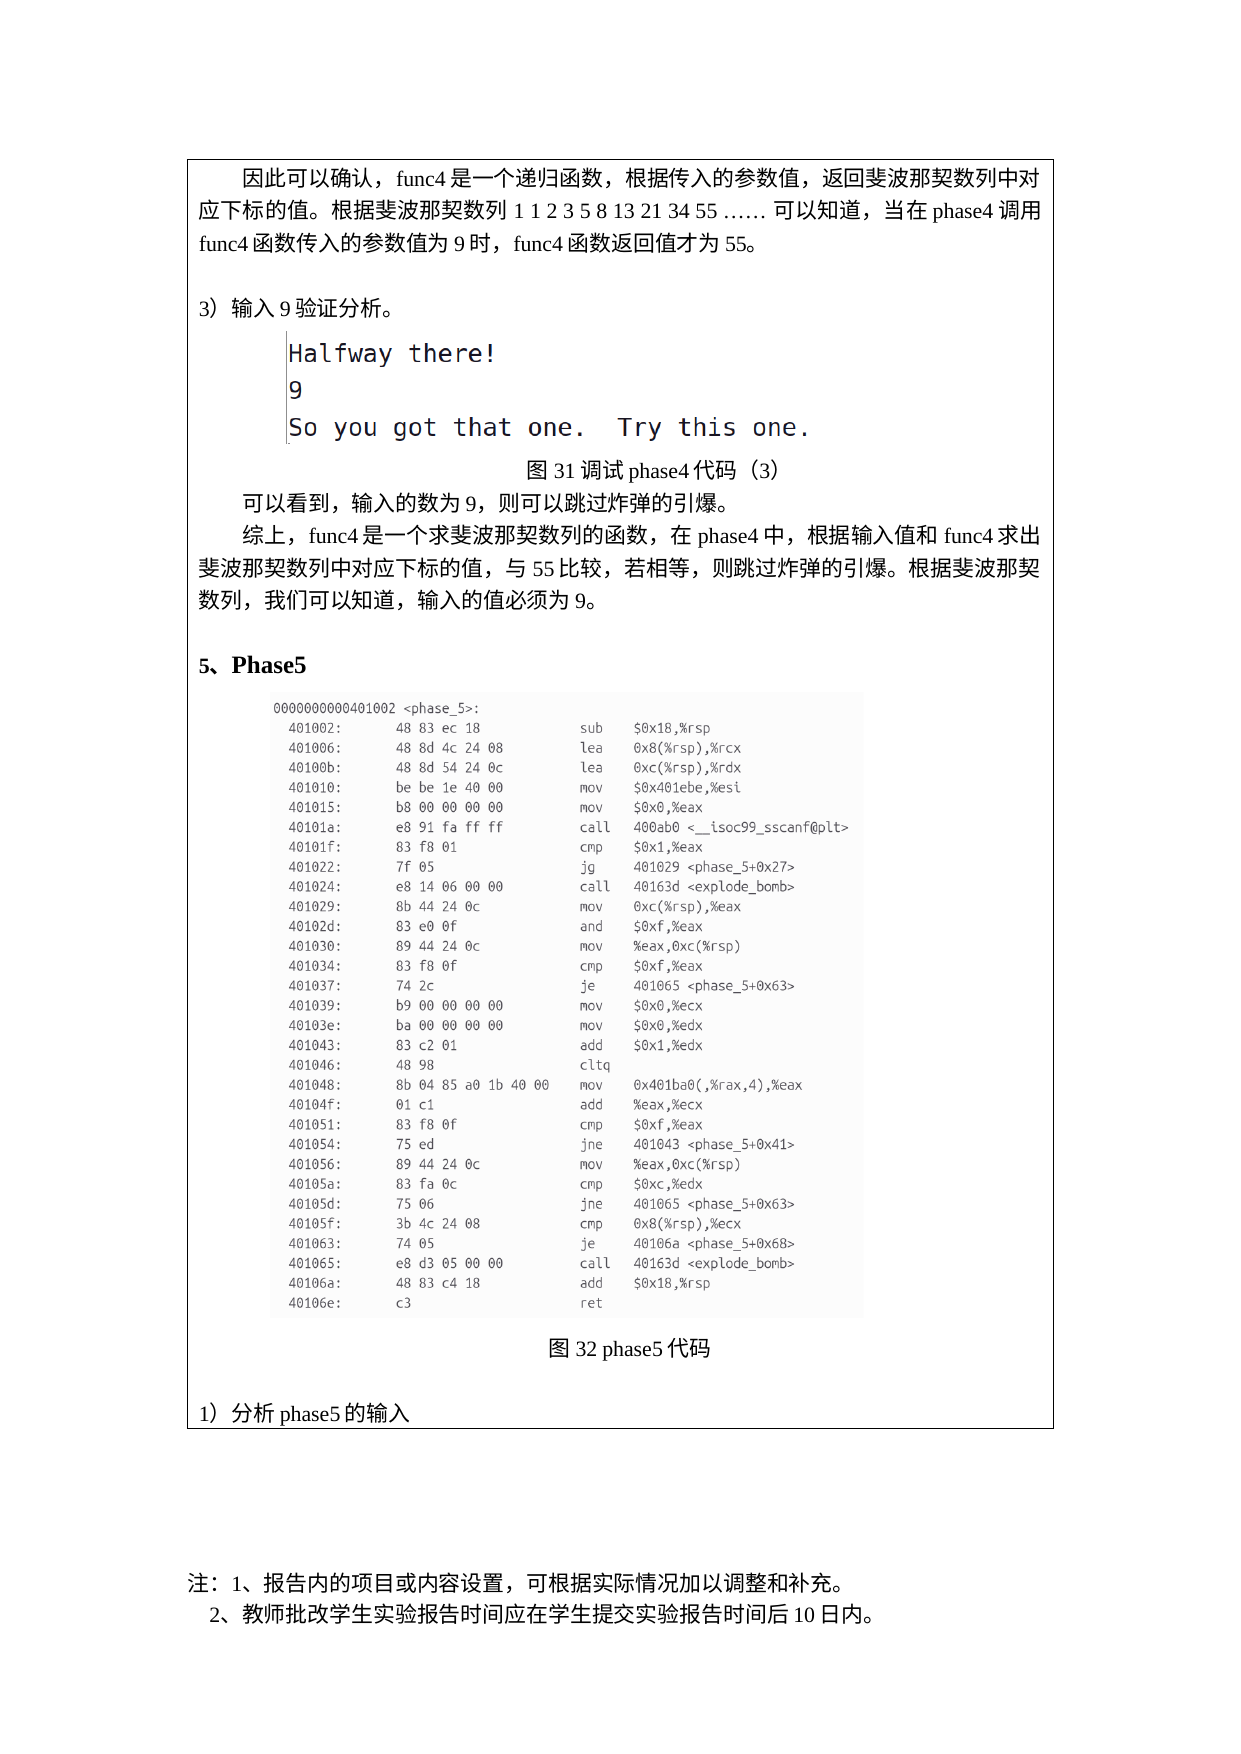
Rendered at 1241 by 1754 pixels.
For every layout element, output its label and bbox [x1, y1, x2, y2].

picture [286, 331, 848, 444]
picture [269, 692, 864, 1318]
table_cell [188, 160, 1053, 1428]
